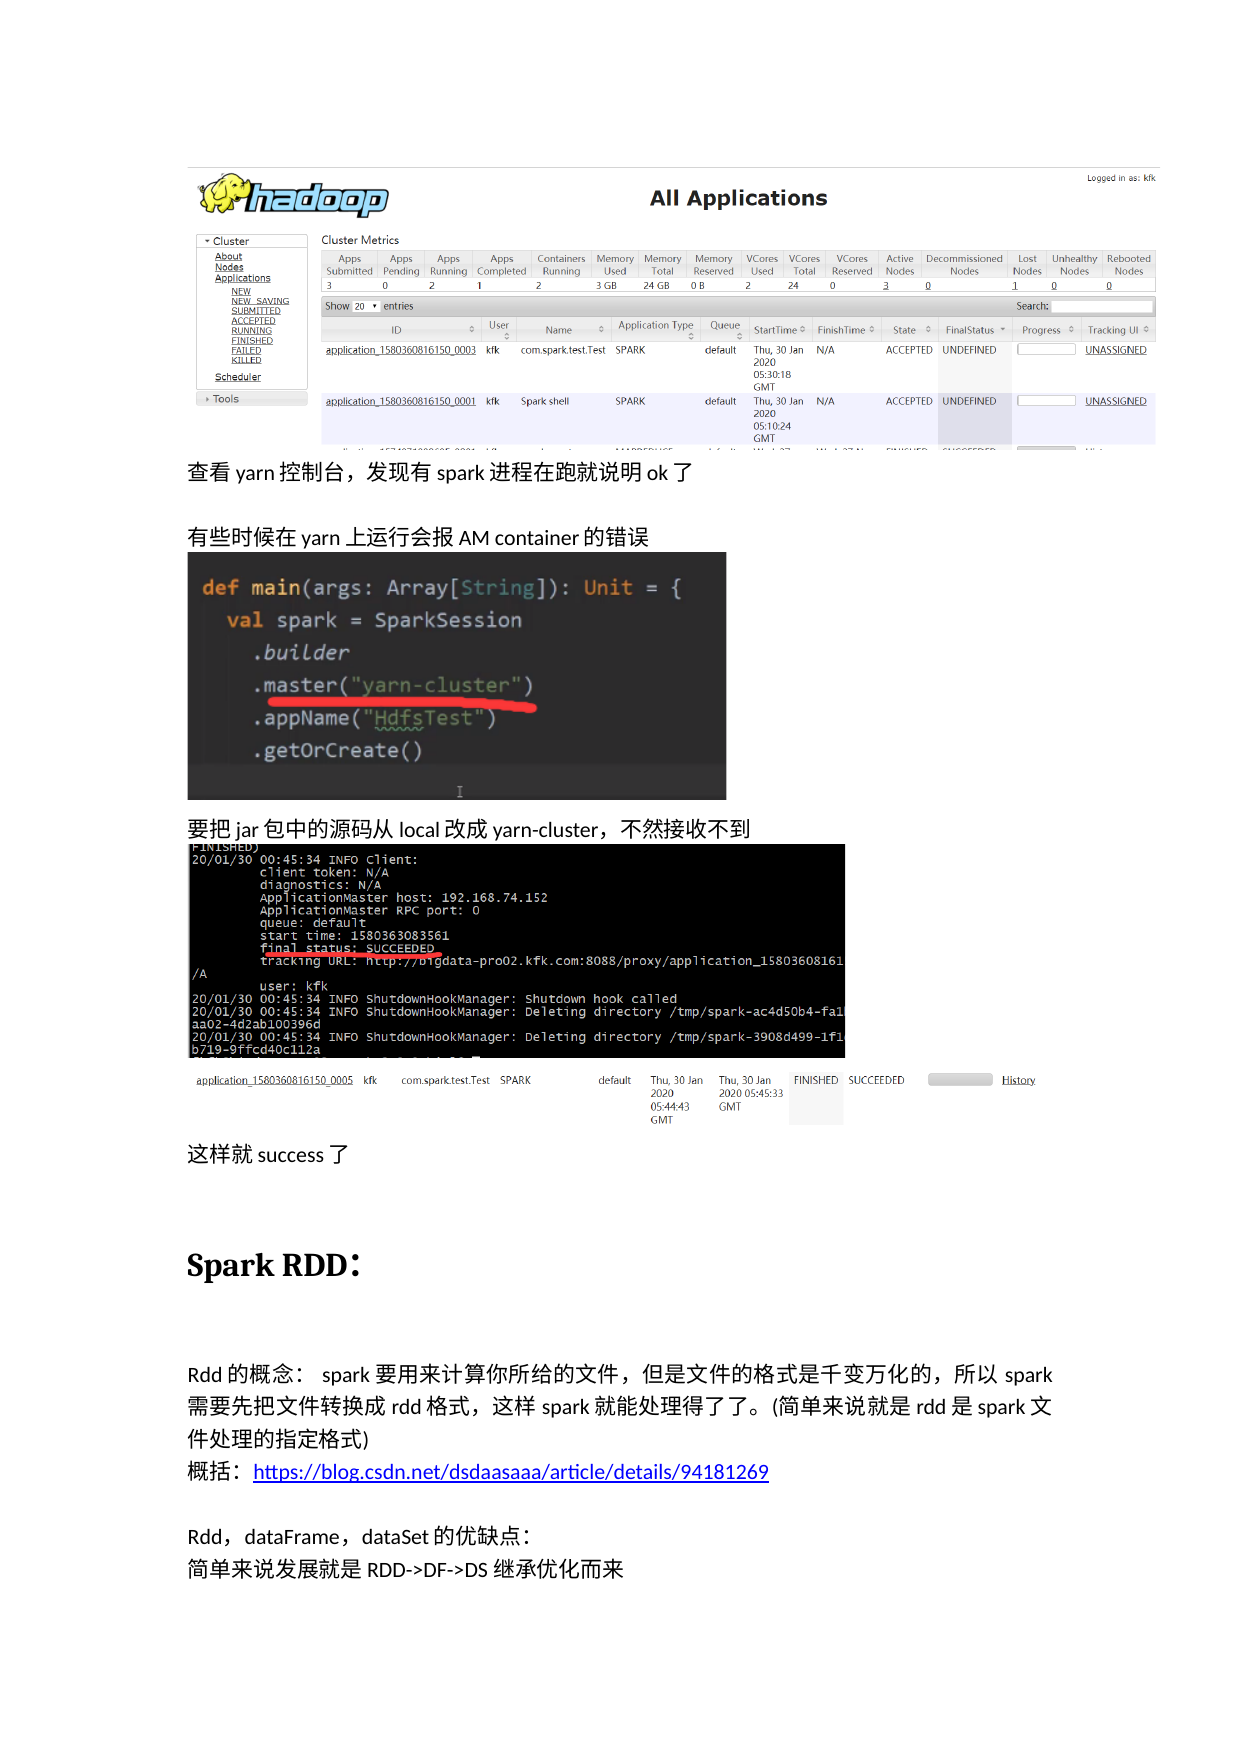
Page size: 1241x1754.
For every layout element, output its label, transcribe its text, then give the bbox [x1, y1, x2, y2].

text 有些时候在yarn上运行会报AM container的错误 [187, 519, 1053, 552]
subtitle Spark RDD： [187, 1229, 1053, 1294]
text 这样就success了 [187, 1137, 1053, 1169]
picture [187, 167, 1161, 450]
picture [187, 1072, 1053, 1125]
text 查看yarn控制台，发现有spark进程在跑就说明ok了 [187, 454, 1053, 487]
picture [187, 552, 727, 800]
text Rdd的概念： spark要用来计算你所给的文件，但是文件的格式是千变万化的，所以spark需要先把文件转换成rdd格式，这样spark就能处理得了了。(简单来说就是rdd是spark文件处理的指定格式) [187, 1356, 1053, 1454]
picture [187, 844, 846, 1058]
text Rdd，dataFrame，dataSet的优缺点： [187, 1519, 1053, 1551]
text 概括：https://blog.csdn.net/dsdaasaaa/article/details/94181269 [187, 1454, 1053, 1486]
text 要把jar包中的源码从local改成yarn-cluster，不然接收不到 [187, 812, 1053, 844]
text 简单来说发展就是RDD->DF->DS 继承优化而来 [187, 1551, 1053, 1584]
